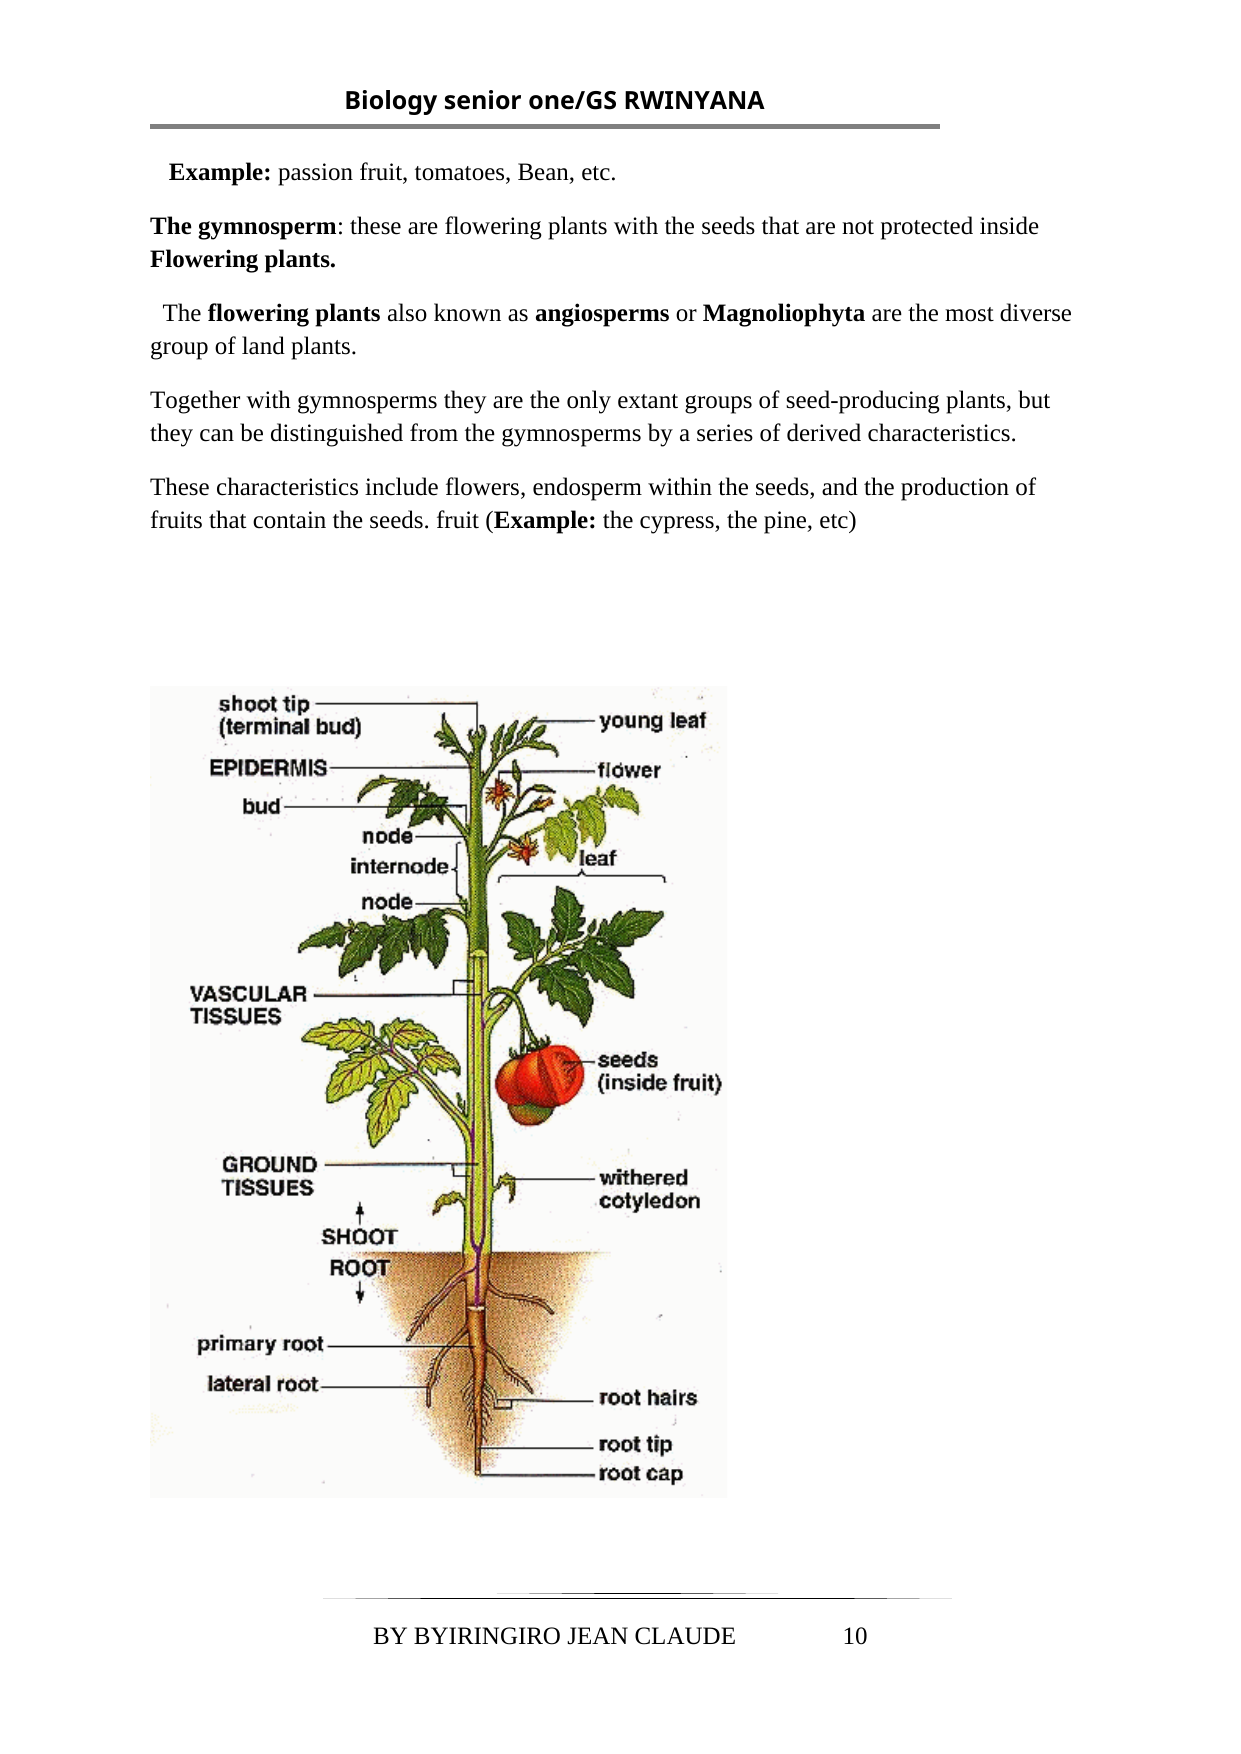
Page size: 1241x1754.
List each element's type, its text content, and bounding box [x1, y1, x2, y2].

text The gymnosperm: these are flowering plants with the seeds that are not protected inside Flowering plants. [150, 211, 1090, 273]
text The flowering plants also known as angiosperms or Magnoliophyta are the most diverse group of land plants. [150, 298, 1090, 360]
picture [150, 686, 728, 1498]
text Example: passion fruit, tomatoes, Bean, etc. [150, 157, 1090, 186]
text Together with gymnosperms they are the only extant groups of seed-producing plants, but they can be distinguished from the gymnosperms by a series of derived characteristics. [150, 385, 1090, 447]
text These characteristics include flowers, endosperm within the seeds, and the production of fruits that contain the seeds. fruit (Example: the cypress, the pine, etc) [150, 472, 1090, 534]
